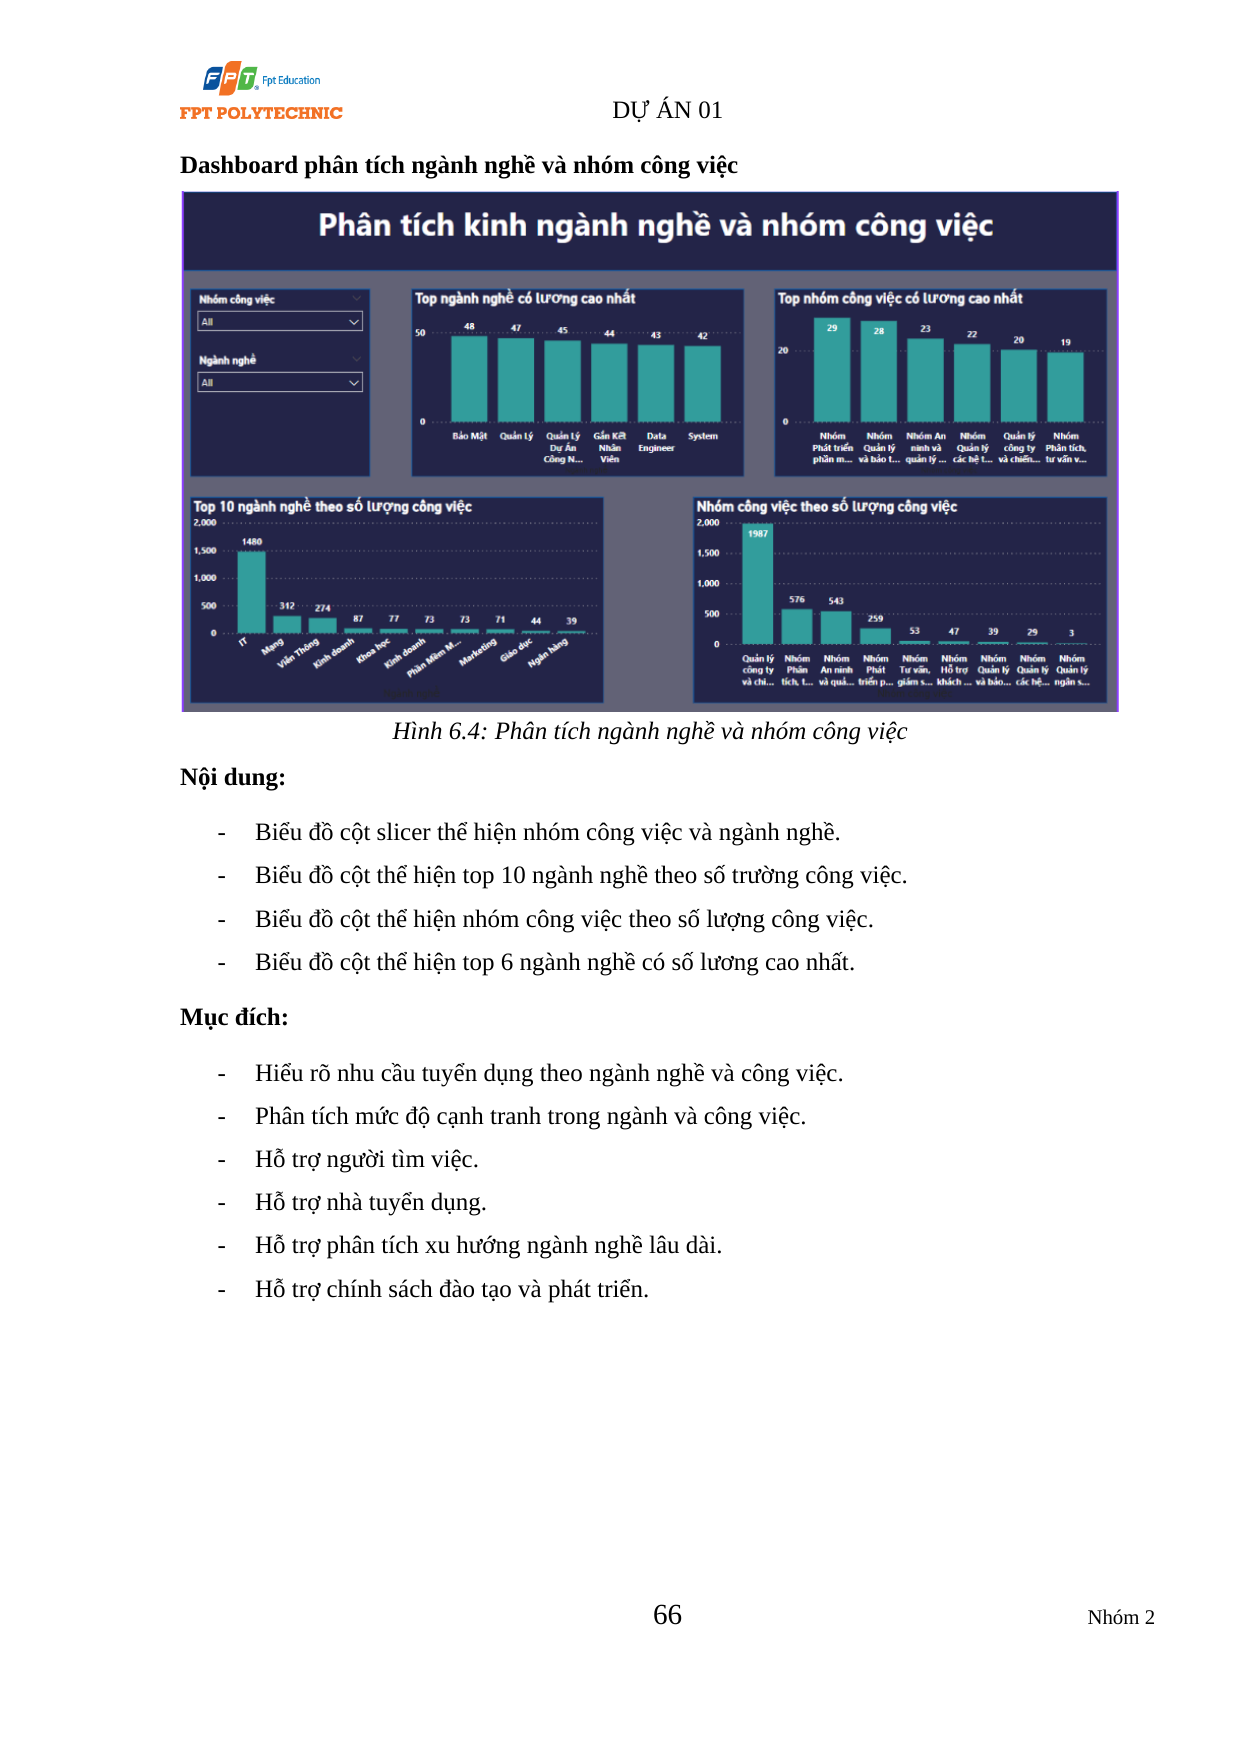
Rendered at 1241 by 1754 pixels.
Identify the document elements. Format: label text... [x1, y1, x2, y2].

text Mục đích: [180, 1002, 1120, 1031]
picture [180, 61, 344, 119]
list Biểu đồ cột thể hiện top 6 ngành nghề có số lương cao nhất. [217, 947, 1120, 976]
text Nội dung: [180, 762, 1120, 791]
list Hỗ trợ người tìm việc. [217, 1144, 1120, 1173]
list Hỗ trợ nhà tuyển dụng. [217, 1187, 1120, 1216]
list Biểu đồ cột thể hiện top 10 ngành nghề theo số trường công việc. [217, 861, 1120, 889]
list Hỗ trợ chính sách đào tạo và phát triển. [217, 1274, 1120, 1302]
subtitle Dashboard phân tích ngành nghề và nhóm công việc [180, 150, 1120, 179]
list Hiểu rõ nhu cầu tuyển dụng theo ngành nghề và công việc. [217, 1058, 1120, 1087]
text Hình 6.4: Phân tích ngành nghề và nhóm công việc [180, 712, 1120, 745]
picture [180, 191, 1121, 712]
list Biểu đồ cột thể hiện nhóm công việc theo số lượng công việc. [217, 904, 1120, 932]
list Phân tích mức độ cạnh tranh trong ngành và công việc. [217, 1101, 1120, 1130]
list Hỗ trợ phân tích xu hướng ngành nghề lâu dài. [217, 1231, 1120, 1259]
list Biểu đồ cột slicer thể hiện nhóm công việc và ngành nghề. [217, 817, 1120, 846]
